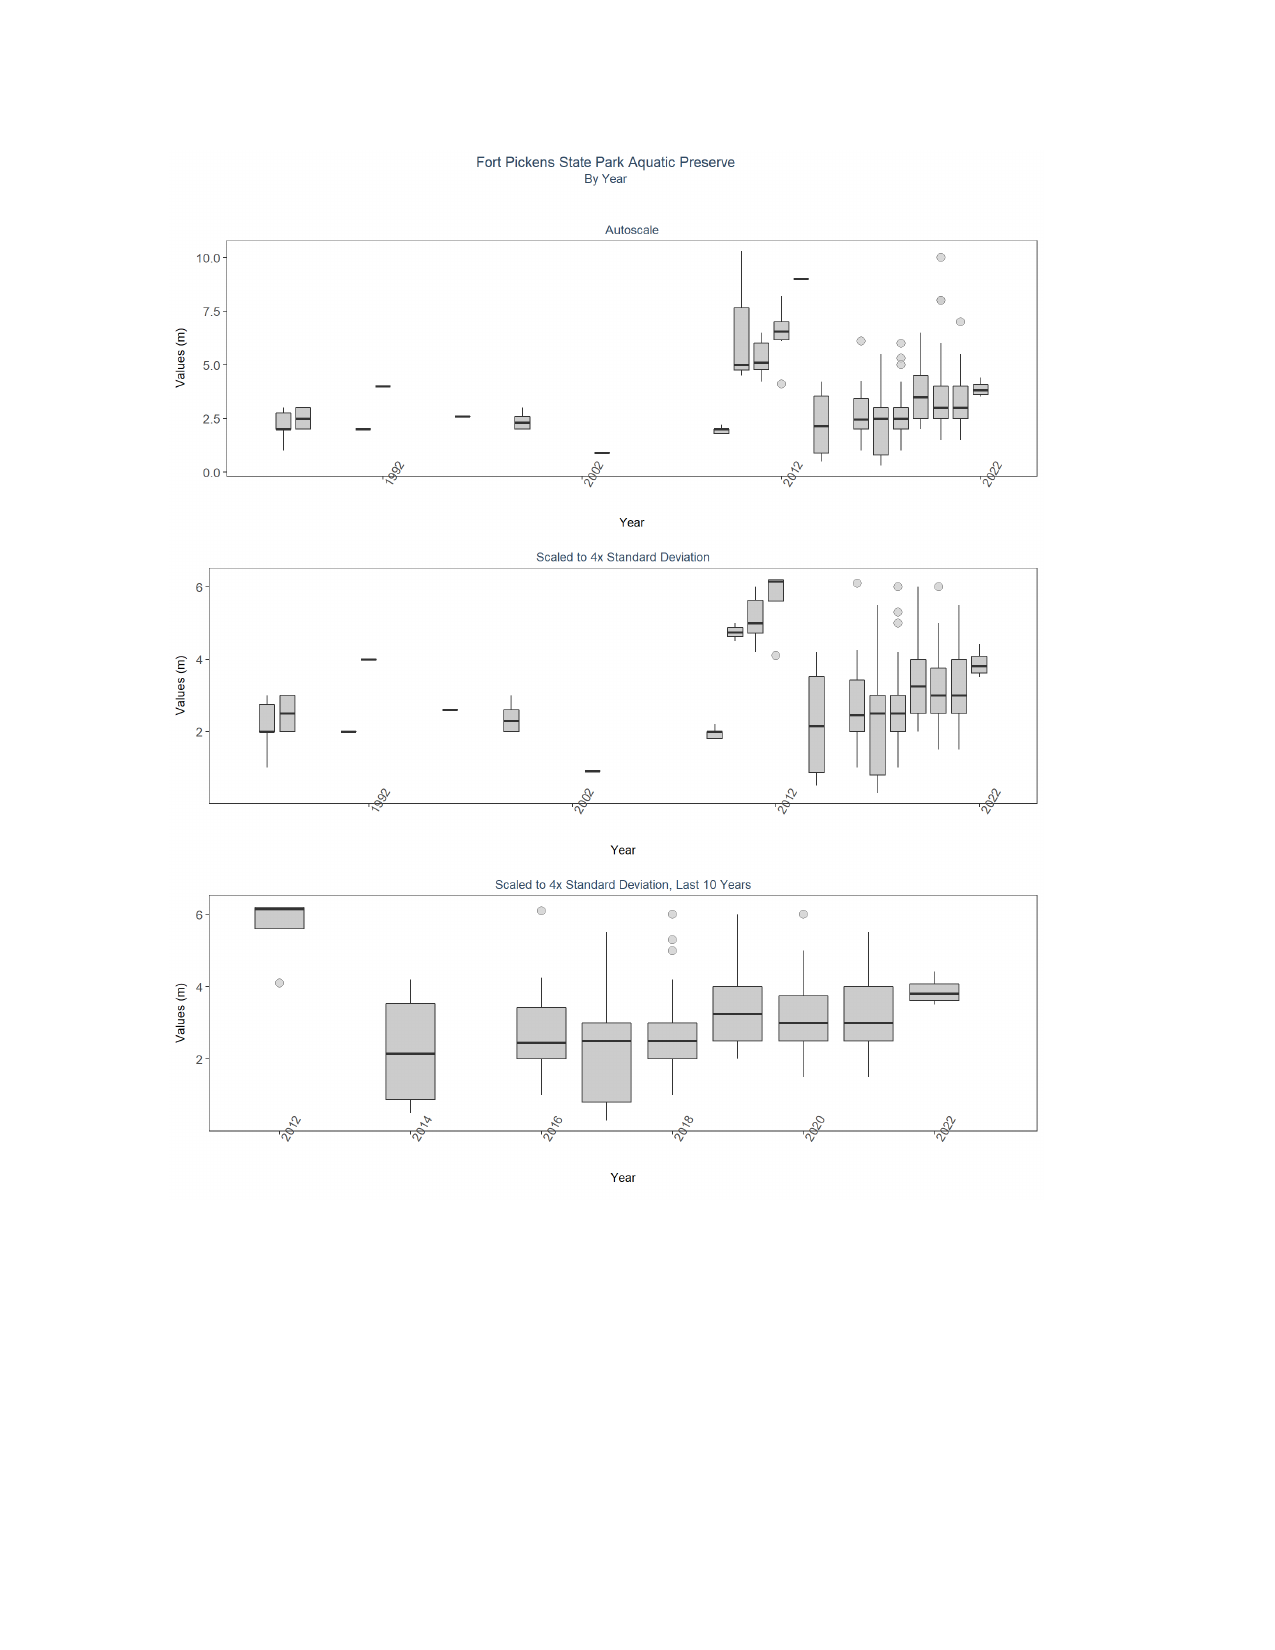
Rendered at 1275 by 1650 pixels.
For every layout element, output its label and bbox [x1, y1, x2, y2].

picture [168, 150, 1044, 1200]
